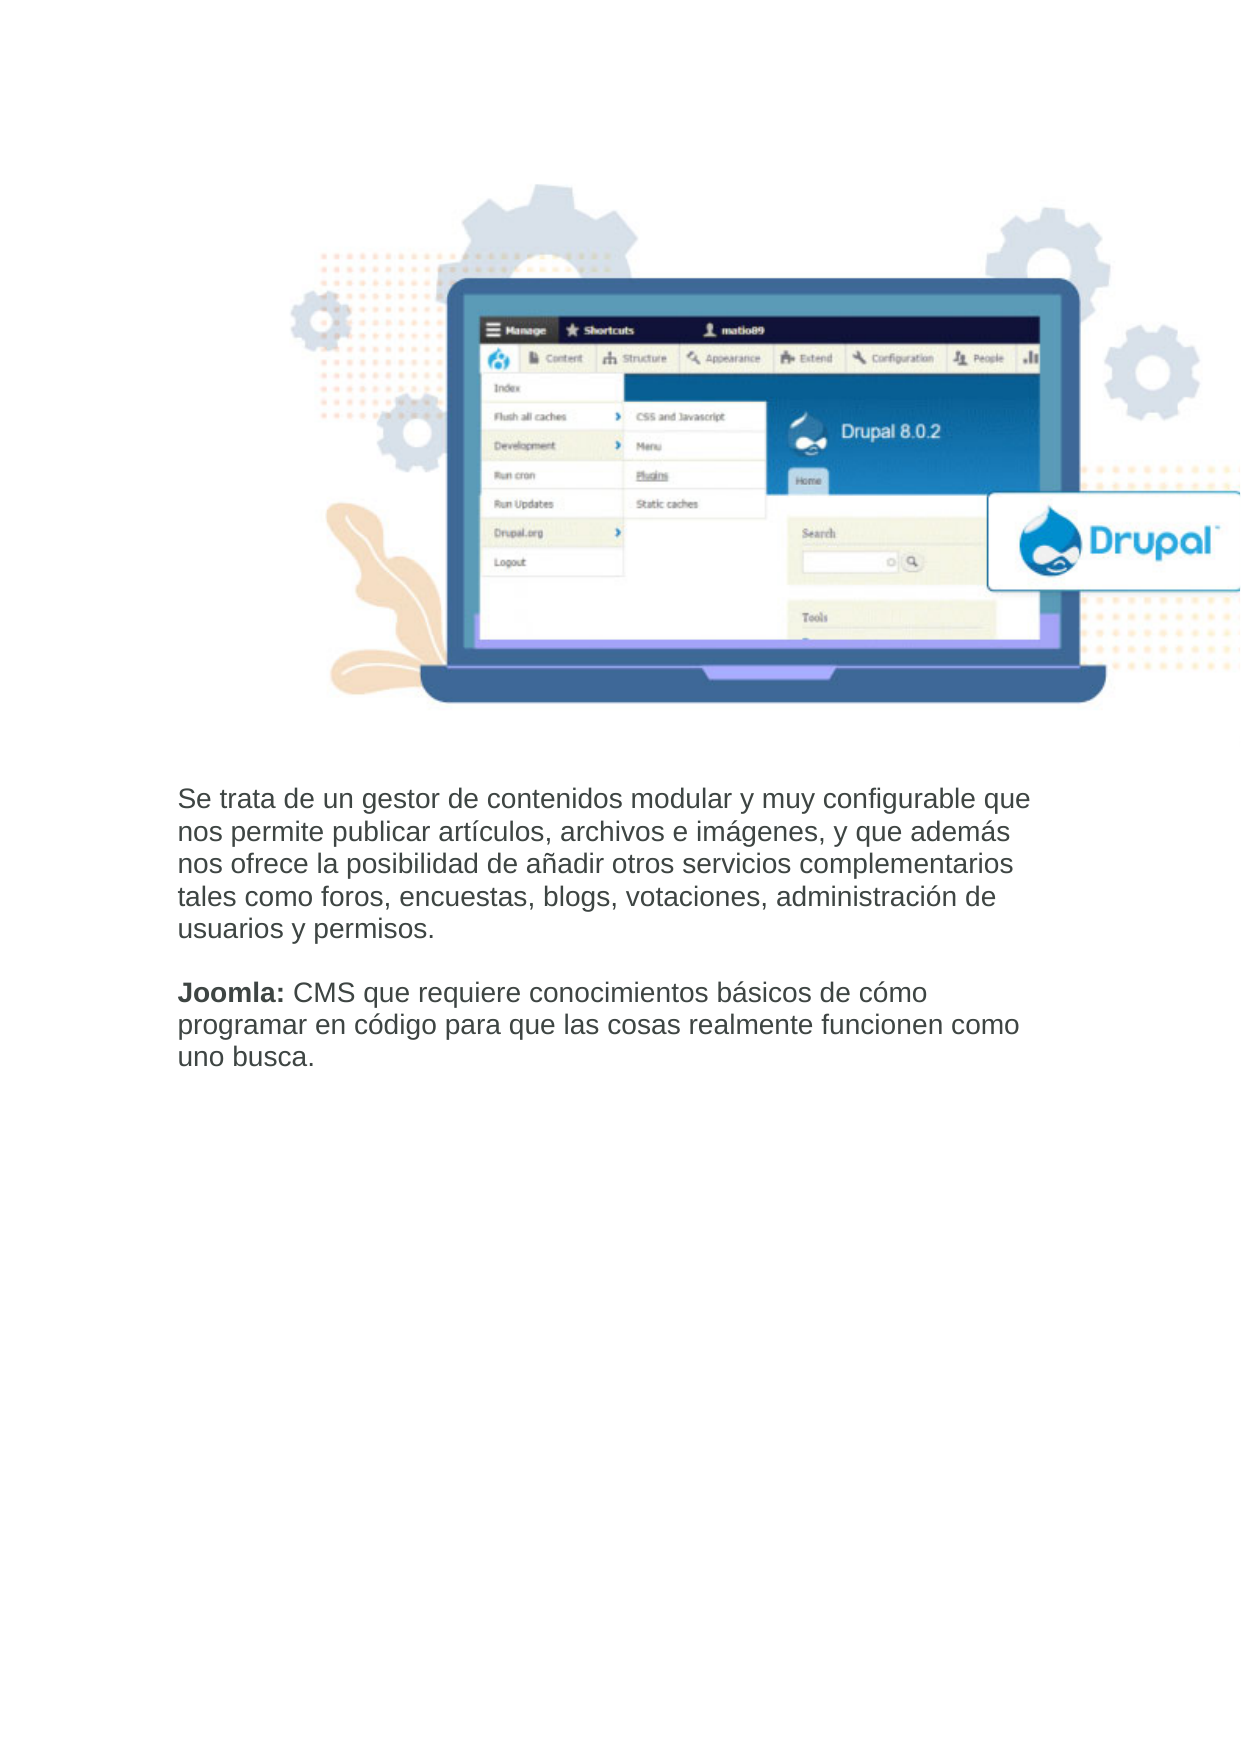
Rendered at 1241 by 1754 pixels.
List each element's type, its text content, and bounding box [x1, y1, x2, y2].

text Joomla: CMS que requiere conocimientos básicos de cómo programar en código para que las cosas realmente funcionen como uno busca. [177, 976, 1063, 1073]
picture [177, 147, 1241, 751]
text Se trata de un gestor de contenidos modular y muy configurable que nos permite publicar artículos, archivos e imágenes, y que además nos ofrece la posibilidad de añadir otros servicios complementarios tales como foros, encuestas, blogs, votaciones, administración de usuarios y permisos. [177, 782, 1063, 944]
